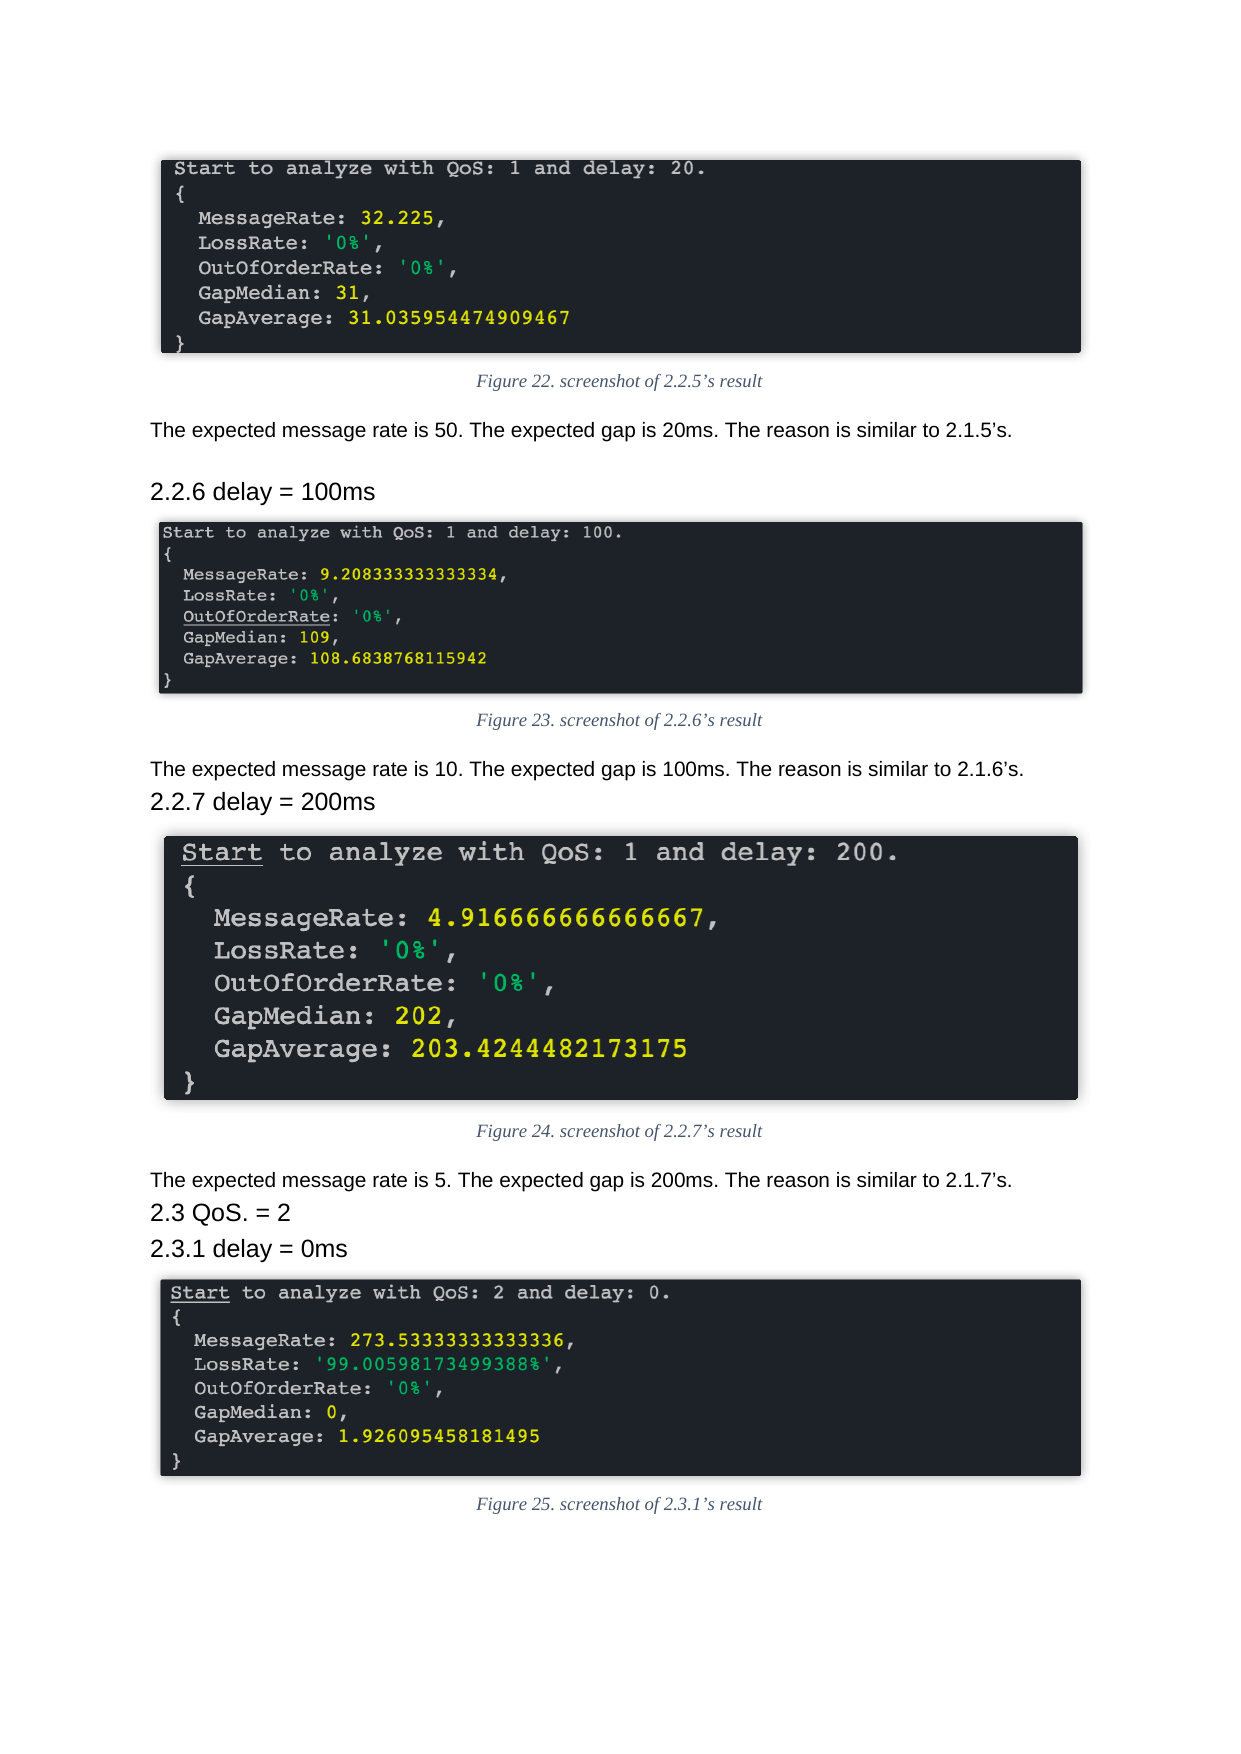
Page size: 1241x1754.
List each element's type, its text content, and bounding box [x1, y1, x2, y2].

picture [150, 150, 1091, 363]
text The expected message rate is 50. The expected gap is 20ms. The reason is similar to 2.1.5’s. [150, 417, 1090, 441]
picture [150, 1269, 1091, 1486]
text Figure 22. screenshot of 2.2.5’s result [150, 370, 1090, 391]
text The expected message rate is 10. The expected gap is 100ms. The reason is similar to 2.1.6’s. [150, 757, 1090, 781]
text Figure 24. screenshot of 2.2.7’s result [150, 1120, 1090, 1142]
text 2.3.1 delay = 0ms [150, 1234, 1090, 1262]
text 2.3 QoS. = 2 [150, 1198, 1090, 1226]
picture [150, 513, 1091, 702]
text Figure 23. screenshot of 2.2.6’s result [150, 709, 1090, 730]
text The expected message rate is 5. The expected gap is 200ms. The reason is similar to 2.1.7’s. [150, 1168, 1090, 1192]
text Figure 25. screenshot of 2.3.1’s result [150, 1493, 1090, 1514]
text 2.2.7 delay = 200ms [150, 786, 1090, 815]
picture [150, 822, 1091, 1113]
text 2.2.6 delay = 100ms [150, 477, 1090, 506]
